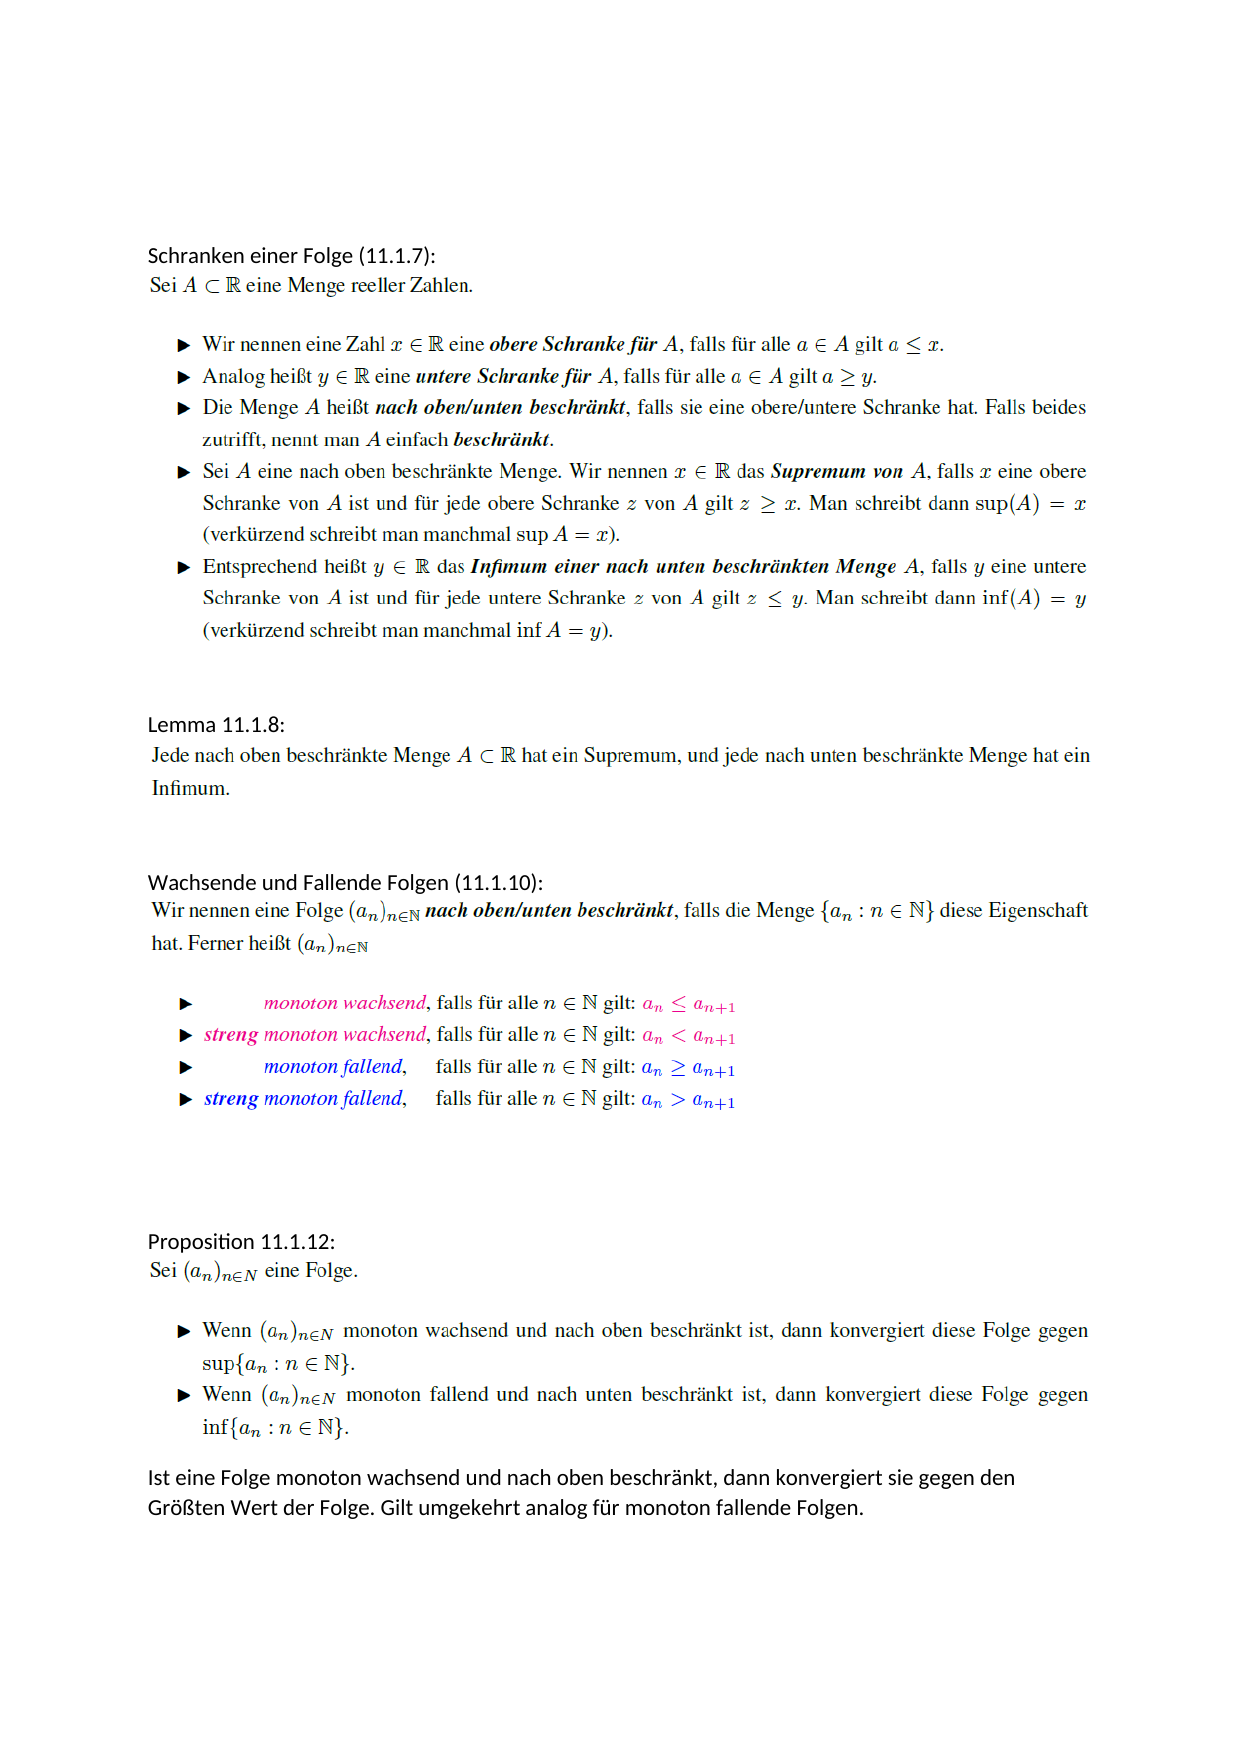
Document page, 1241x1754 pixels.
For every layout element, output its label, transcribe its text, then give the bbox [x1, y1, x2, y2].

text Lemma 11.1.8: [148, 710, 1093, 740]
picture [147, 740, 1093, 802]
text Ist eine Folge monoton wachsend und nach oben beschränkt, dann konvergiert sie gegen den Größten Wert der Folge. Gilt umgekehrt analog für monoton fallende Folgen. [148, 1463, 1093, 1522]
picture [147, 1257, 1093, 1445]
picture [147, 271, 1093, 645]
text Schranken einer Folge (11.1.7): [148, 241, 1093, 271]
text Wachsende und Fallende Folgen (11.1.10): [148, 868, 1093, 898]
picture [147, 898, 1093, 1115]
text Proposition 11.1.12: [148, 1227, 1093, 1257]
